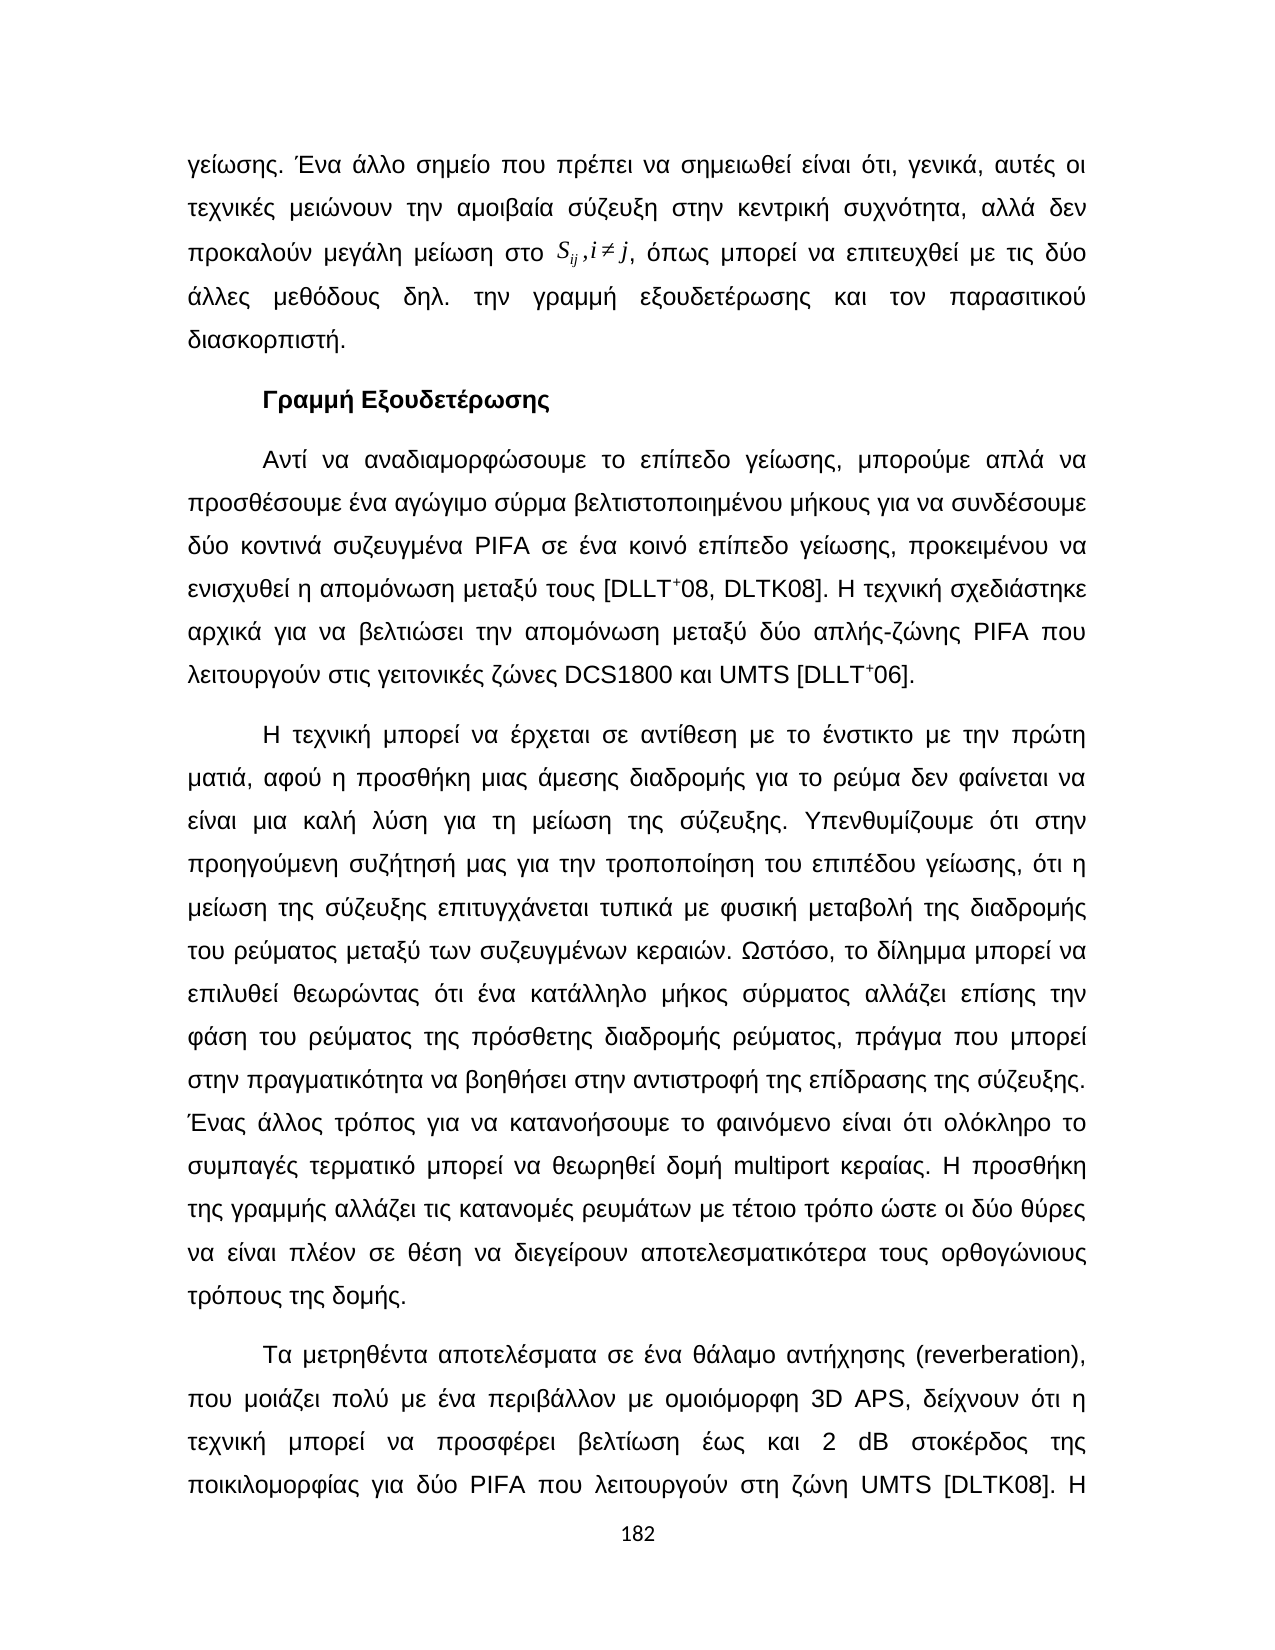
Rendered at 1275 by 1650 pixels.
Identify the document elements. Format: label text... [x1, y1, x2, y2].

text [187, 150, 1087, 354]
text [187, 1341, 1087, 1499]
text Αντί να αναδιαμορφώσουμε το επίπεδο γείωσης, μπορούμε απλά να προσθέσουμε ένα αγώγιμο σύρμα βελτιστοποιημένου μήκους για να συνδέσουμε δύο κοντινά συζευγμένα PIFA σε ένα κοινό επίπεδο γείωσης, προκειμένου να ενισχυθεί η απομόνωση μεταξύ τους [DLLT+08, DLTK08]. Η τεχνική σχεδιάστηκε αρχικά για να βελτιώσει την απομόνωση μεταξύ δύο απλής-ζώνης PIFA που λειτουργούν στις γειτονικές ζώνες DCS1800 και UMTS [DLLT+06]. [187, 445, 1087, 689]
text Η τεχνική μπορεί να έρχεται σε αντίθεση με το ένστικτο με την πρώτη ματιά, αφού η προσθήκη μιας άμεσης διαδρομής για το ρεύμα δεν φαίνεται να είναι μια καλή λύση για τη μείωση της σύζευξης. Υπενθυμίζουμε ότι στην προηγούμενη συζήτησή μας για την τροποποίηση του επιπέδου γείωσης, ότι η μείωση της σύζευξης επιτυγχάνεται τυπικά με φυσική μεταβολή της διαδρομής του ρεύματος μεταξύ των συζευγμένων κεραιών. Ωστόσο, το δίλημμα μπορεί να επιλυθεί θεωρώντας ότι ένα κατάλληλο μήκος σύρματος αλλάζει επίσης την φάση του ρεύματος της πρόσθετης διαδρομής ρεύματος, πράγμα που μπορεί στην πραγματικότητα να βοηθήσει στην αντιστροφή της επίδρασης της σύζευξης. Ένας άλλος τρόπος για να κατανοήσουμε το φαινόμενο είναι ότι ολόκληρο το συμπαγές τερματικό μπορεί να θεωρηθεί δομή multiport κεραίας. Η προσθήκη της γραμμής αλλάζει τις κατανομές ρευμάτων με τέτοιο τρόπο ώστε οι δύο θύρες να είναι πλέον σε θέση να διεγείρουν αποτελεσματικότερα τους ορθογώνιους τρόπους της δομής. [187, 720, 1087, 1309]
text Γραμμή Εξουδετέρωσης [187, 385, 1087, 414]
